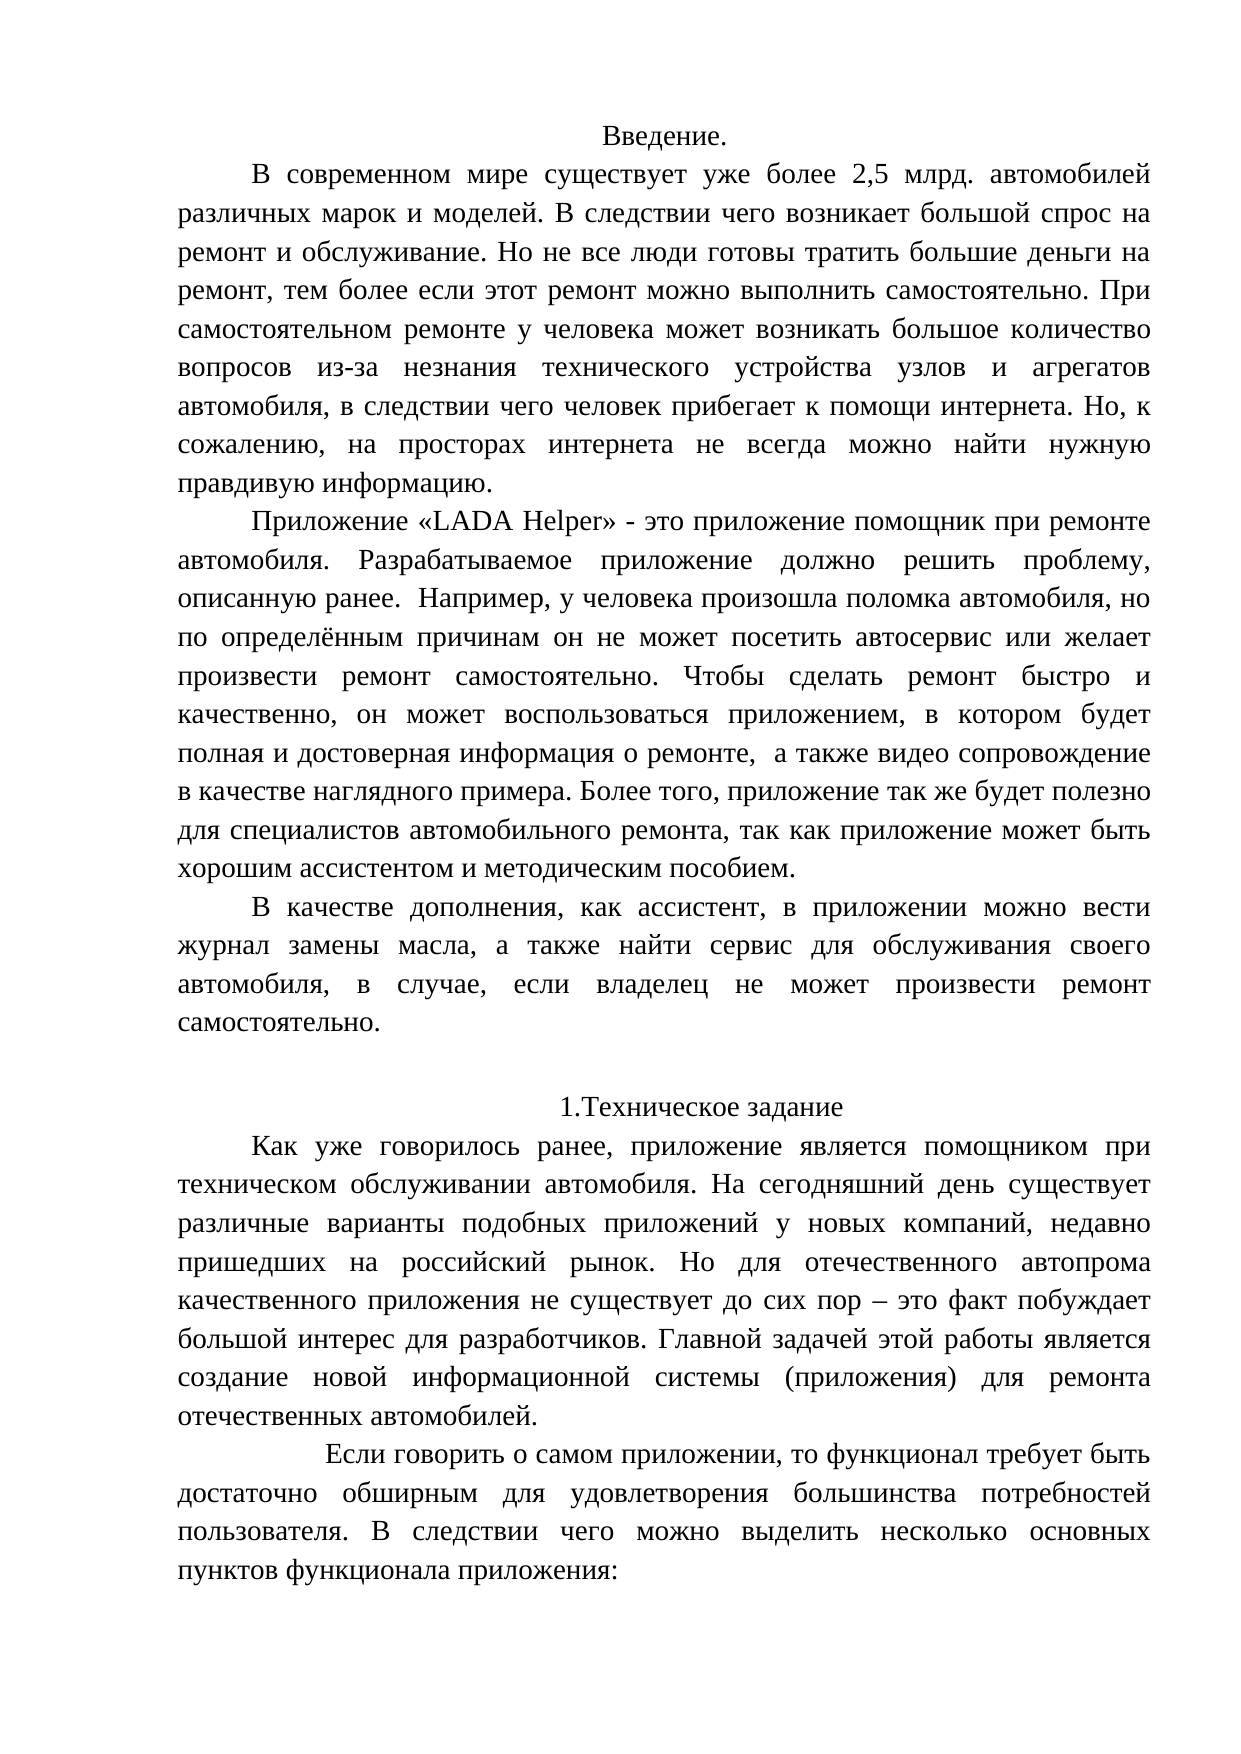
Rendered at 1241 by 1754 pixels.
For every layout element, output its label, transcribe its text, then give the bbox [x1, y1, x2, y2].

text В современном мире существует уже более 2,5 млрд. автомобилей различных марок и моделей. В следствии чего возникает большой спрос на ремонт и обслуживание. Но не все люди готовы тратить большие деньги на ремонт, тем более если этот ремонт можно выполнить самостоятельно. При самостоятельном ремонте у человека может возникать большое количество вопросов из-за незнания технического устройства узлов и агрегатов автомобиля, в следствии чего человек прибегает к помощи интернета. Но, к сожалению, на просторах интернета не всегда можно найти нужную правдивую информацию. [177, 157, 1152, 498]
text Как уже говорилось ранее, приложение является помощником при техническом обслуживании автомобиля. На сегодняшний день существует различные варианты подобных приложений у новых компаний, недавно пришедших на российский рынок. Но для отечественного автопрома качественного приложения не существует до сих пор – это факт побуждает большой интерес для разработчиков. Главной задачей этой работы является создание новой информационной системы (приложения) для ремонта отечественных автомобилей. [177, 1128, 1152, 1431]
text Если говорить о самом приложении, то функционал требует быть достаточно обширным для удовлетворения большинства потребностей пользователя. В следствии чего можно выделить несколько основных пунктов функционала приложения: [177, 1436, 1152, 1586]
text 1.Техническое задание [177, 1089, 1152, 1123]
text В качестве дополнения, как ассистент, в приложении можно вести журнал замены масла, а также найти сервис для обслуживания своего автомобиля, в случае, если владелец не может произвести ремонт самостоятельно. [177, 889, 1152, 1038]
text Приложение «LADA Helper» - это приложение помощник при ремонте автомобиля. Разрабатываемое приложение должно решить проблему, описанную ранее. Например, у человека произошла поломка автомобиля, но по определённым причинам он не может посетить автосервис или желает произвести ремонт самостоятельно. Чтобы сделать ремонт быстро и качественно, он может воспользоваться приложением, в котором будет полная и достоверная информация о ремонте, а также видео сопровождение в качестве наглядного примера. Более того, приложение так же будет полезно для специалистов автомобильного ремонта, так как приложение может быть хорошим ассистентом и методическим пособием. [177, 503, 1152, 884]
text Введение. [177, 118, 1152, 152]
